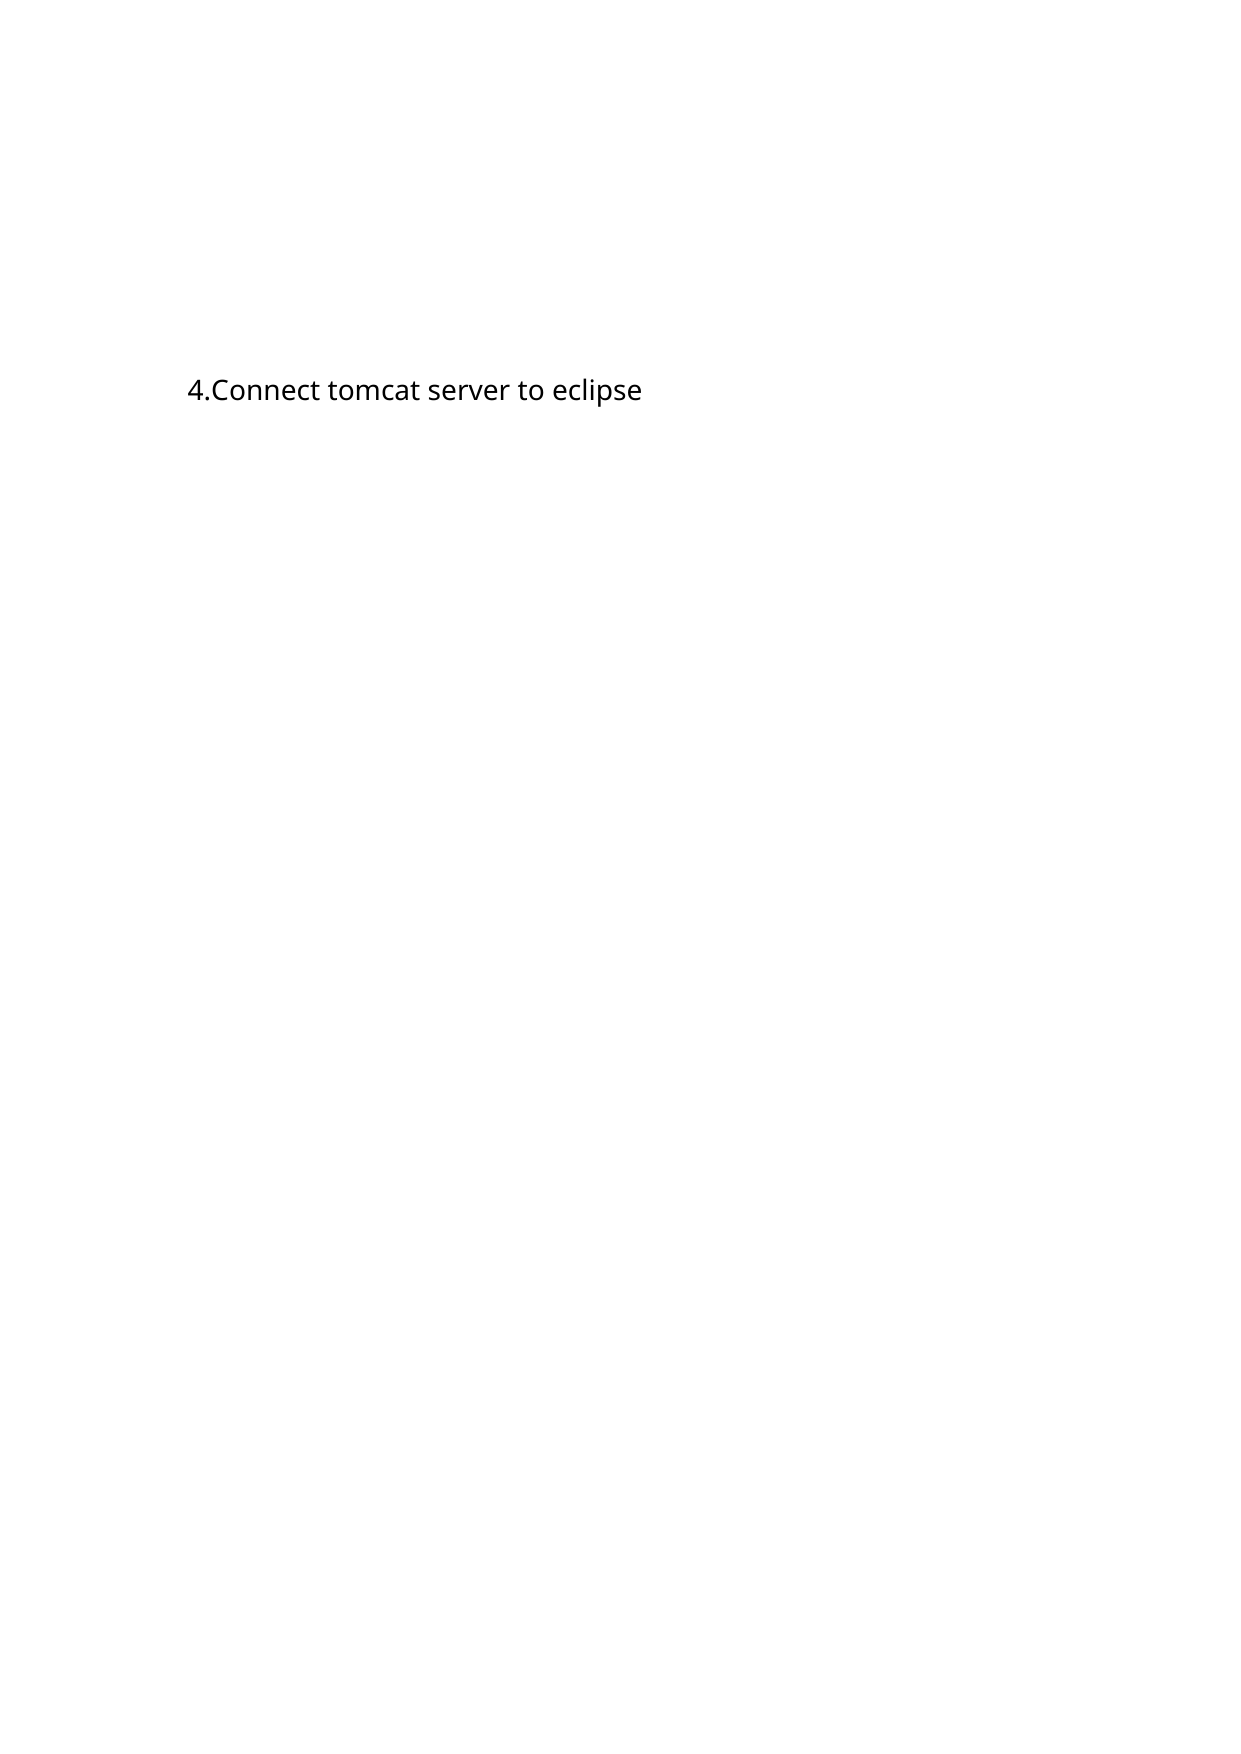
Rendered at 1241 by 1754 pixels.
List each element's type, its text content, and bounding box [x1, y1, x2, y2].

text 4.Connect tomcat server to eclipse [187, 357, 1053, 422]
